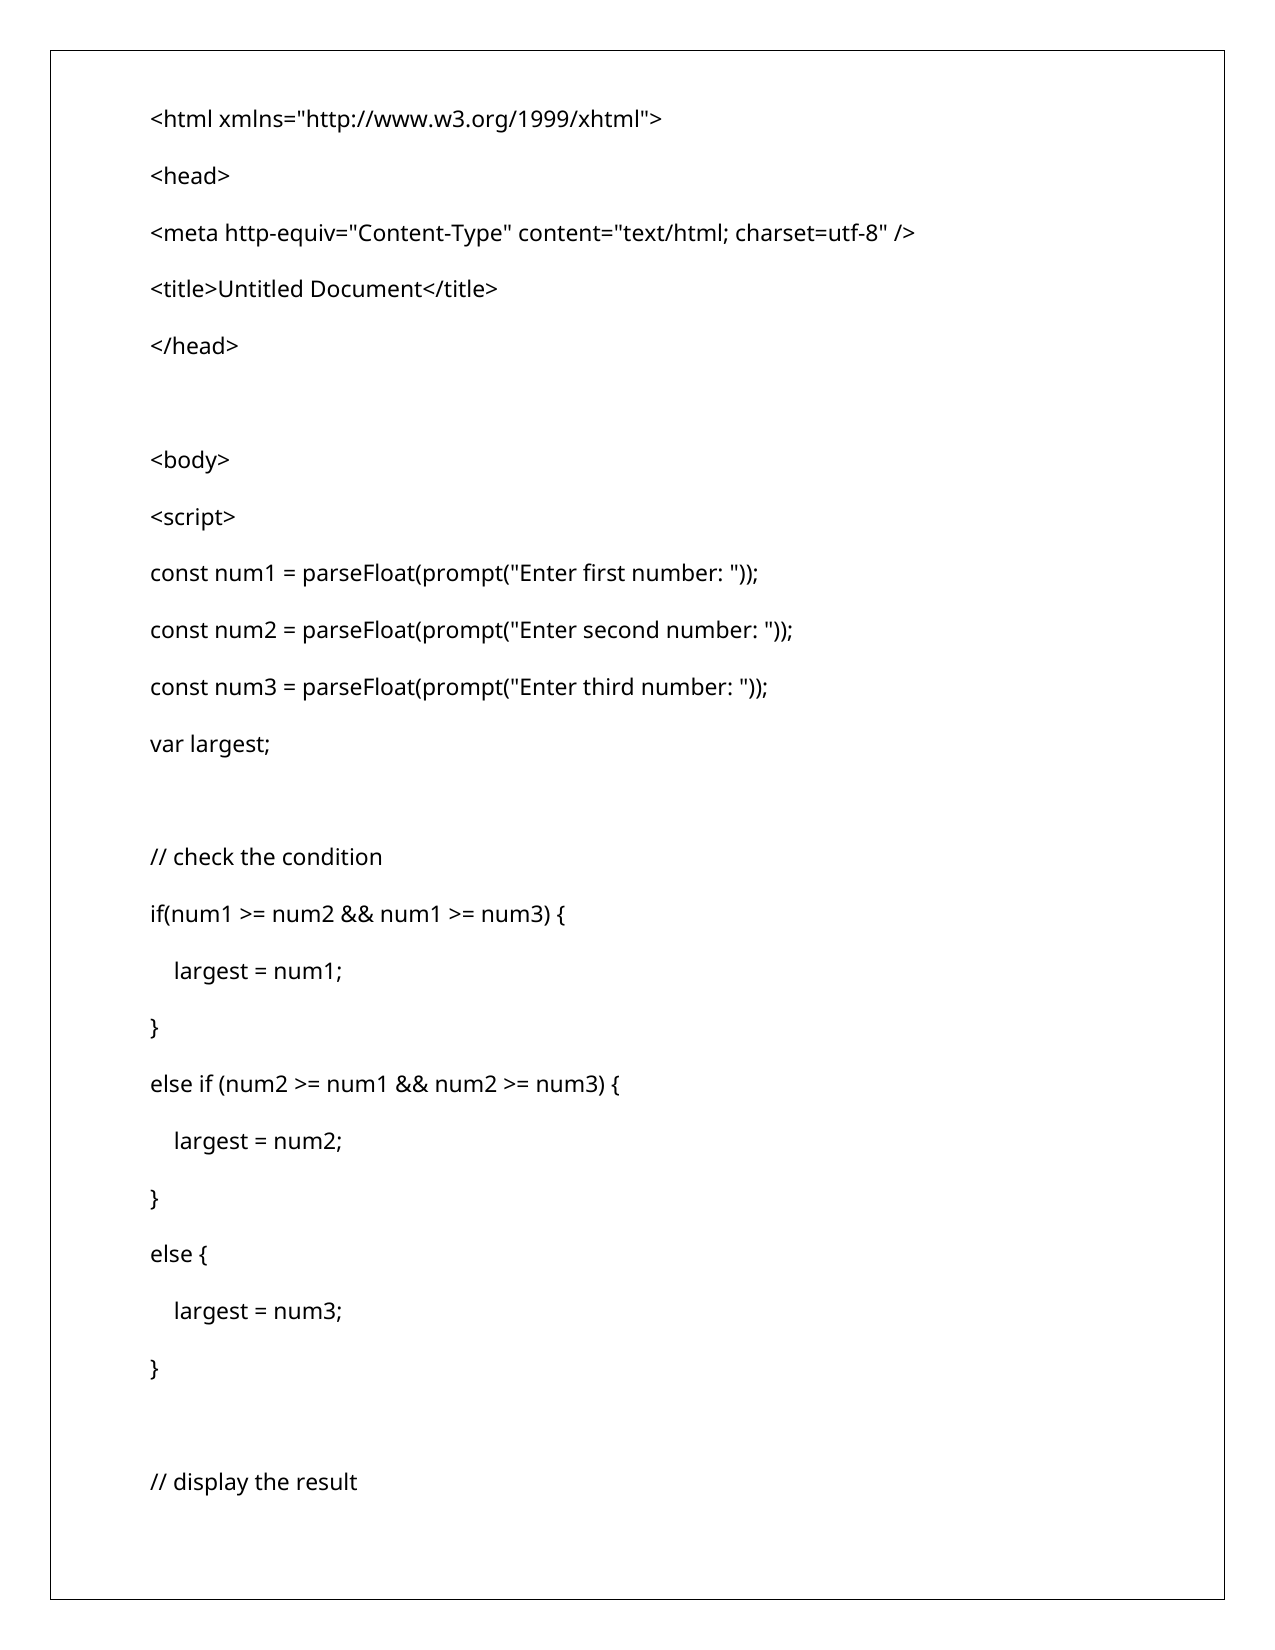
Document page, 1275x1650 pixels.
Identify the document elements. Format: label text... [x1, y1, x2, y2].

text else if (num2 >= num1 && num2 >= num3) { [150, 1068, 1125, 1099]
text largest = num2; [150, 1125, 1125, 1156]
text largest = num3; [150, 1295, 1125, 1326]
text var largest; [150, 727, 1125, 759]
text else { [150, 1238, 1125, 1270]
text <title>Untitled Document</title> [150, 273, 1125, 304]
text </head> [150, 330, 1125, 361]
text <html xmlns="http://www.w3.org/1999/xhtml"> [150, 103, 1125, 134]
text largest = num1; [150, 954, 1125, 986]
text } [150, 1011, 1125, 1043]
text const num3 = parseFloat(prompt("Enter third number: ")); [150, 671, 1125, 702]
text <meta http-equiv="Content-Type" content="text/html; charset=utf-8" /> [150, 217, 1125, 248]
text // display the result [150, 1466, 1125, 1497]
text const num1 = parseFloat(prompt("Enter first number: ")); [150, 557, 1125, 588]
text if(num1 >= num2 && num1 >= num3) { [150, 898, 1125, 929]
text <script> [150, 500, 1125, 532]
text <body> [150, 444, 1125, 475]
text } [150, 1352, 1125, 1383]
text const num2 = parseFloat(prompt("Enter second number: ")); [150, 614, 1125, 645]
text } [150, 1182, 1125, 1213]
text <head> [150, 160, 1125, 191]
text // check the condition [150, 841, 1125, 872]
